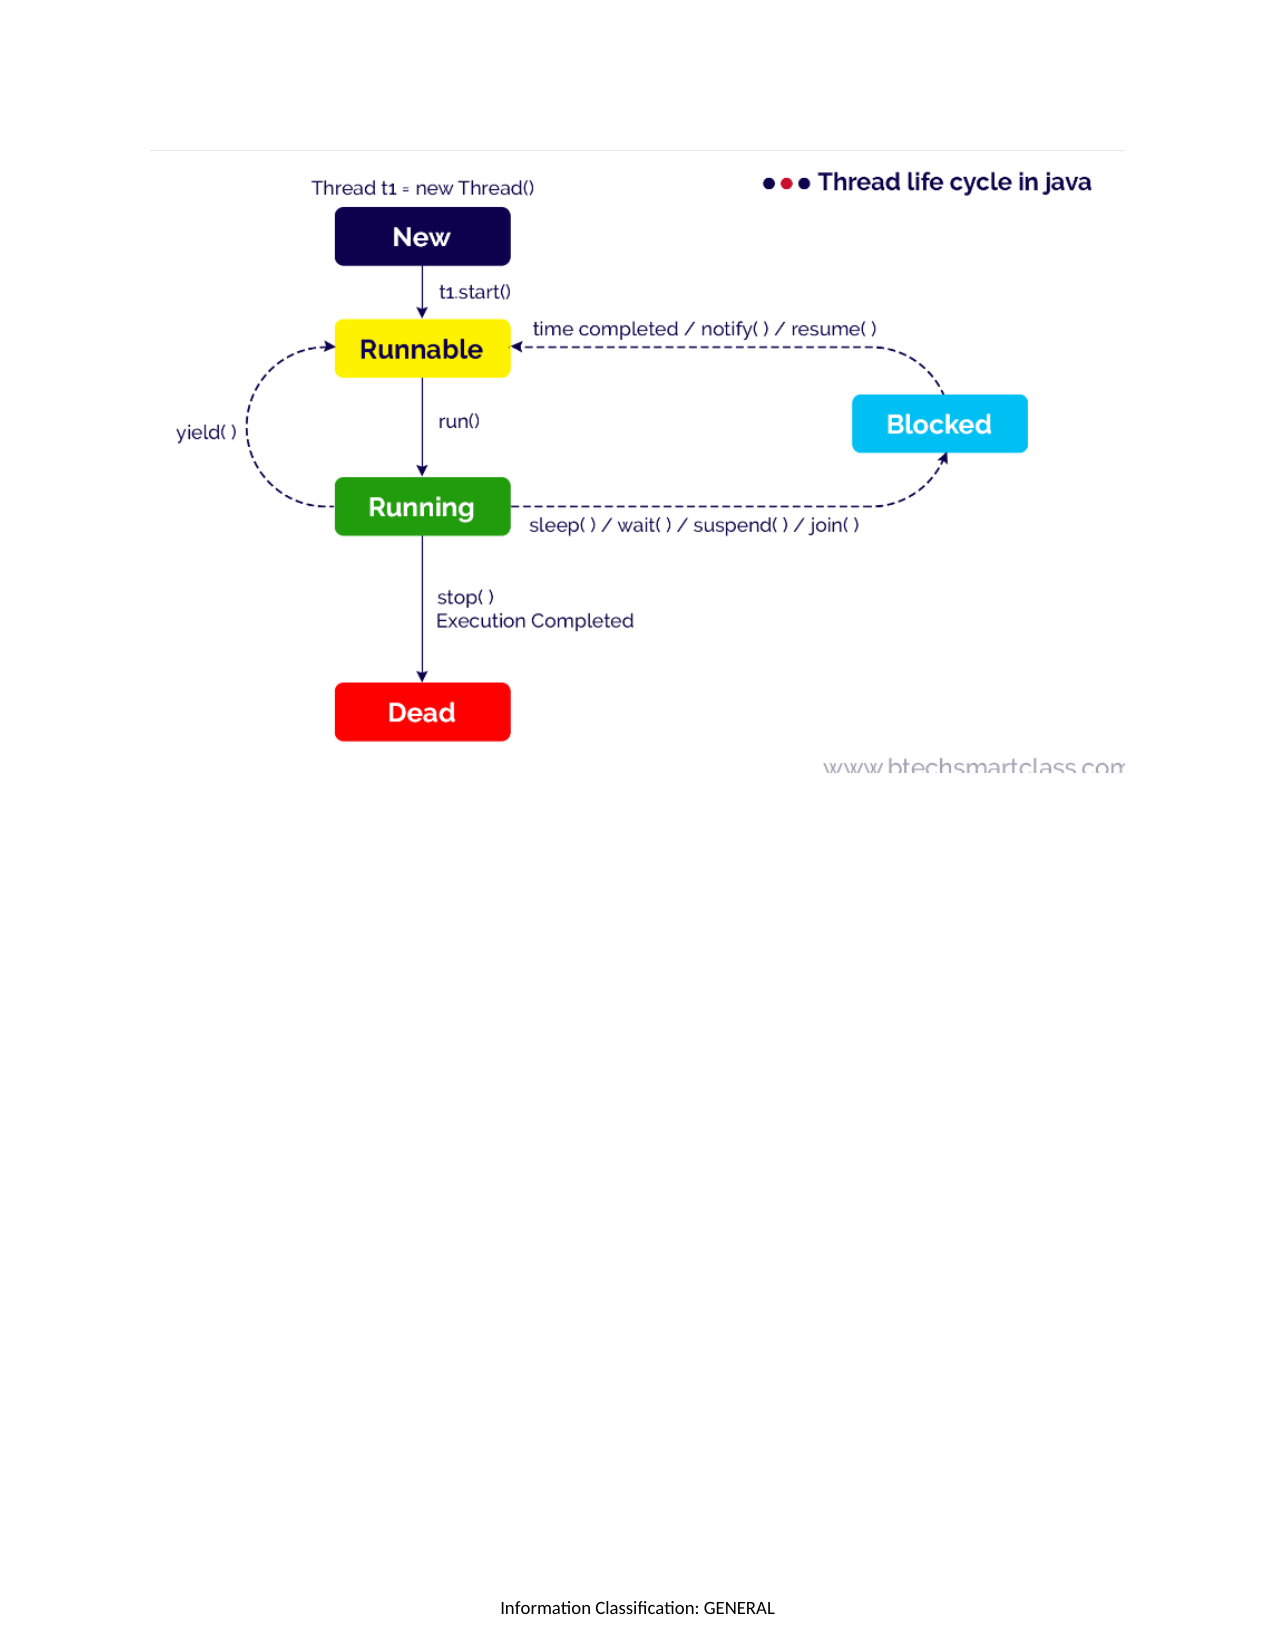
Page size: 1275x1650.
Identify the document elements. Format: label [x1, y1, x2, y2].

picture [150, 150, 1125, 773]
